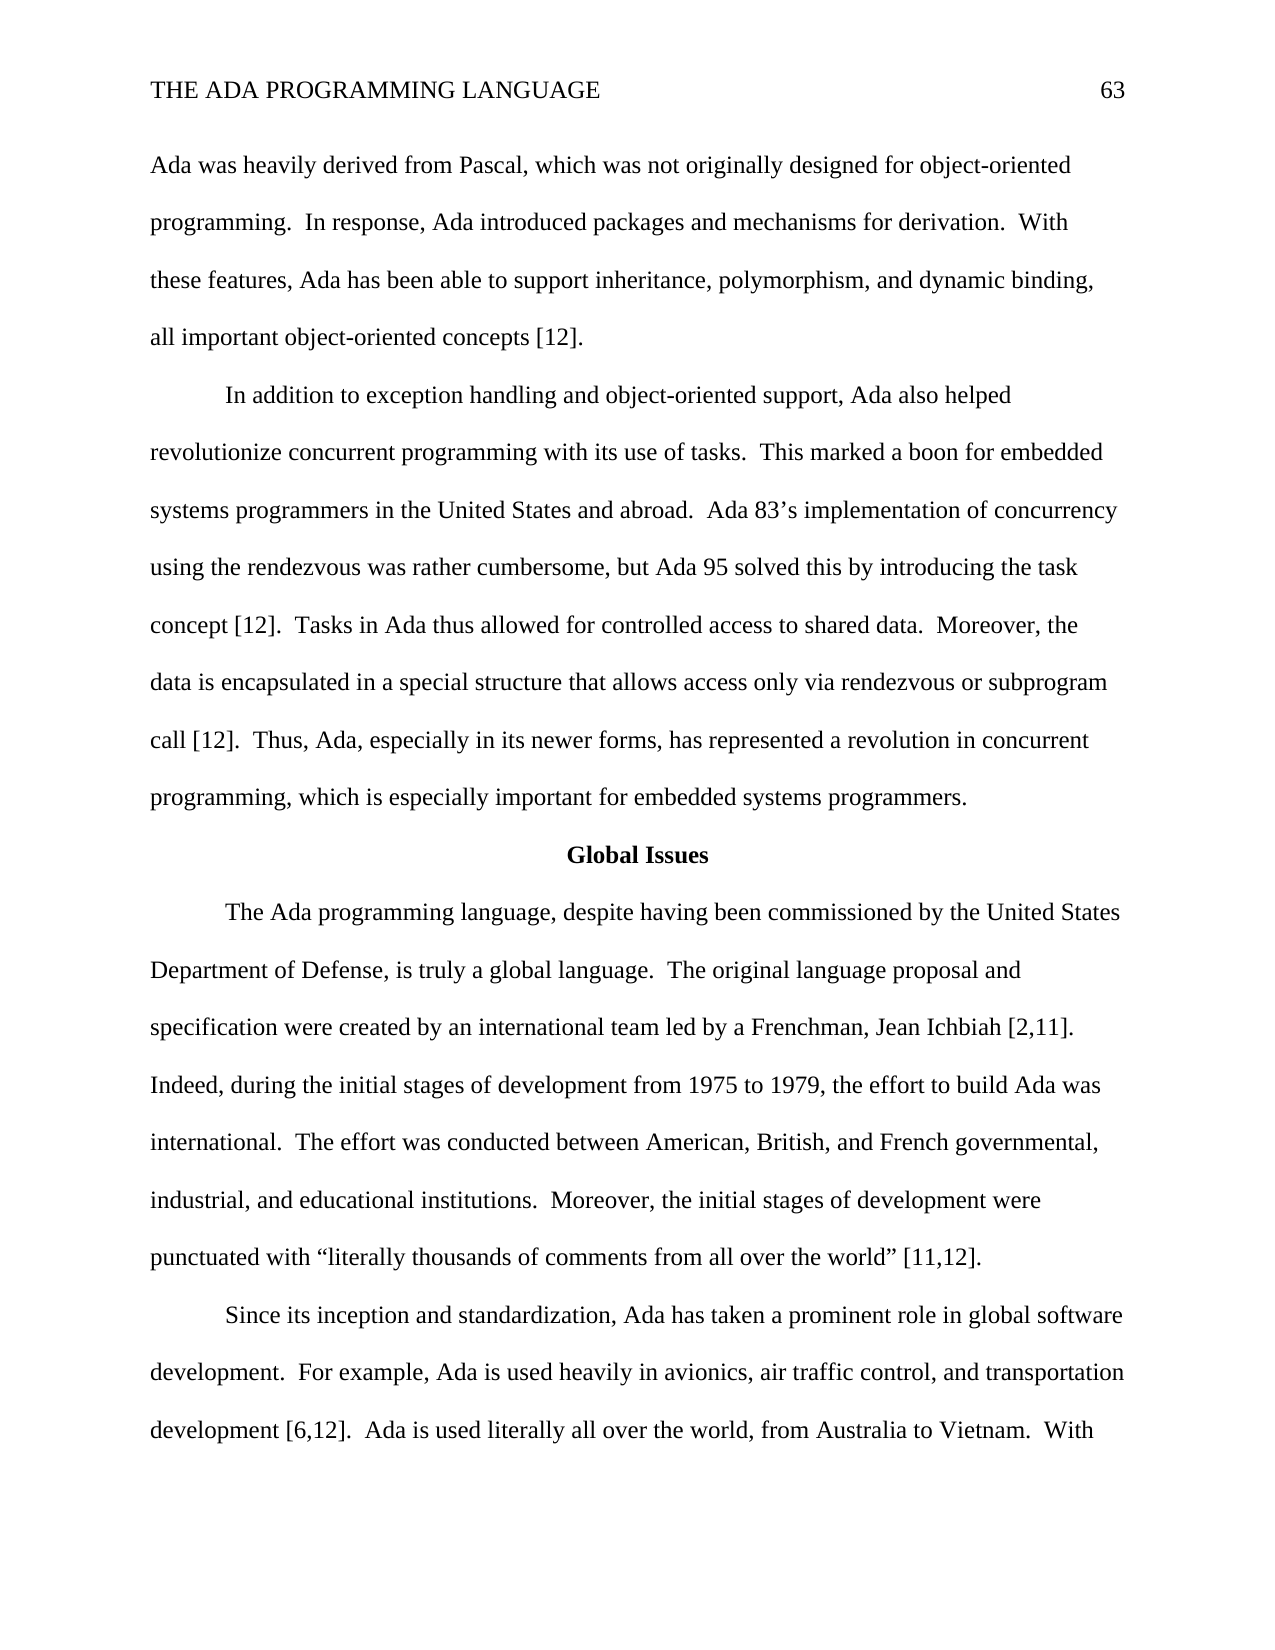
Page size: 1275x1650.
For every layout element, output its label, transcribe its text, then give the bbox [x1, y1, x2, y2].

text The Ada programming language, despite having been commissioned by the United States Department of Defense, is truly a global language. The original language proposal and specification were created by an international team led by a Frenchman, Jean Ichbiah [2,11]. Indeed, during the initial stages of development from 1975 to 1979, the effort to build Ada was international. The effort was conducted between American, British, and French governmental, industrial, and educational institutions. Moreover, the initial stages of development were punctuated with “literally thousands of comments from all over the world” [11,12]. [150, 897, 1125, 1271]
text In addition to exception handling and object-oriented support, Ada also helped revolutionize concurrent programming with its use of tasks. This marked a boon for embedded systems programmers in the United States and abroad. Ada 83’s implementation of concurrency using the rendezvous was rather cumbersome, but Ada 95 solved this by introducing the task concept [12]. Tasks in Ada thus allowed for controlled access to shared data. Moreover, the data is encapsulated in a special structure that allows access only via rendezvous or subprogram call [12]. Thus, Ada, especially in its newer forms, has represented a revolution in concurrent programming, which is especially important for embedded systems programmers. [150, 380, 1125, 811]
text Global Issues [150, 840, 1125, 869]
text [150, 1300, 1125, 1444]
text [150, 150, 1125, 351]
